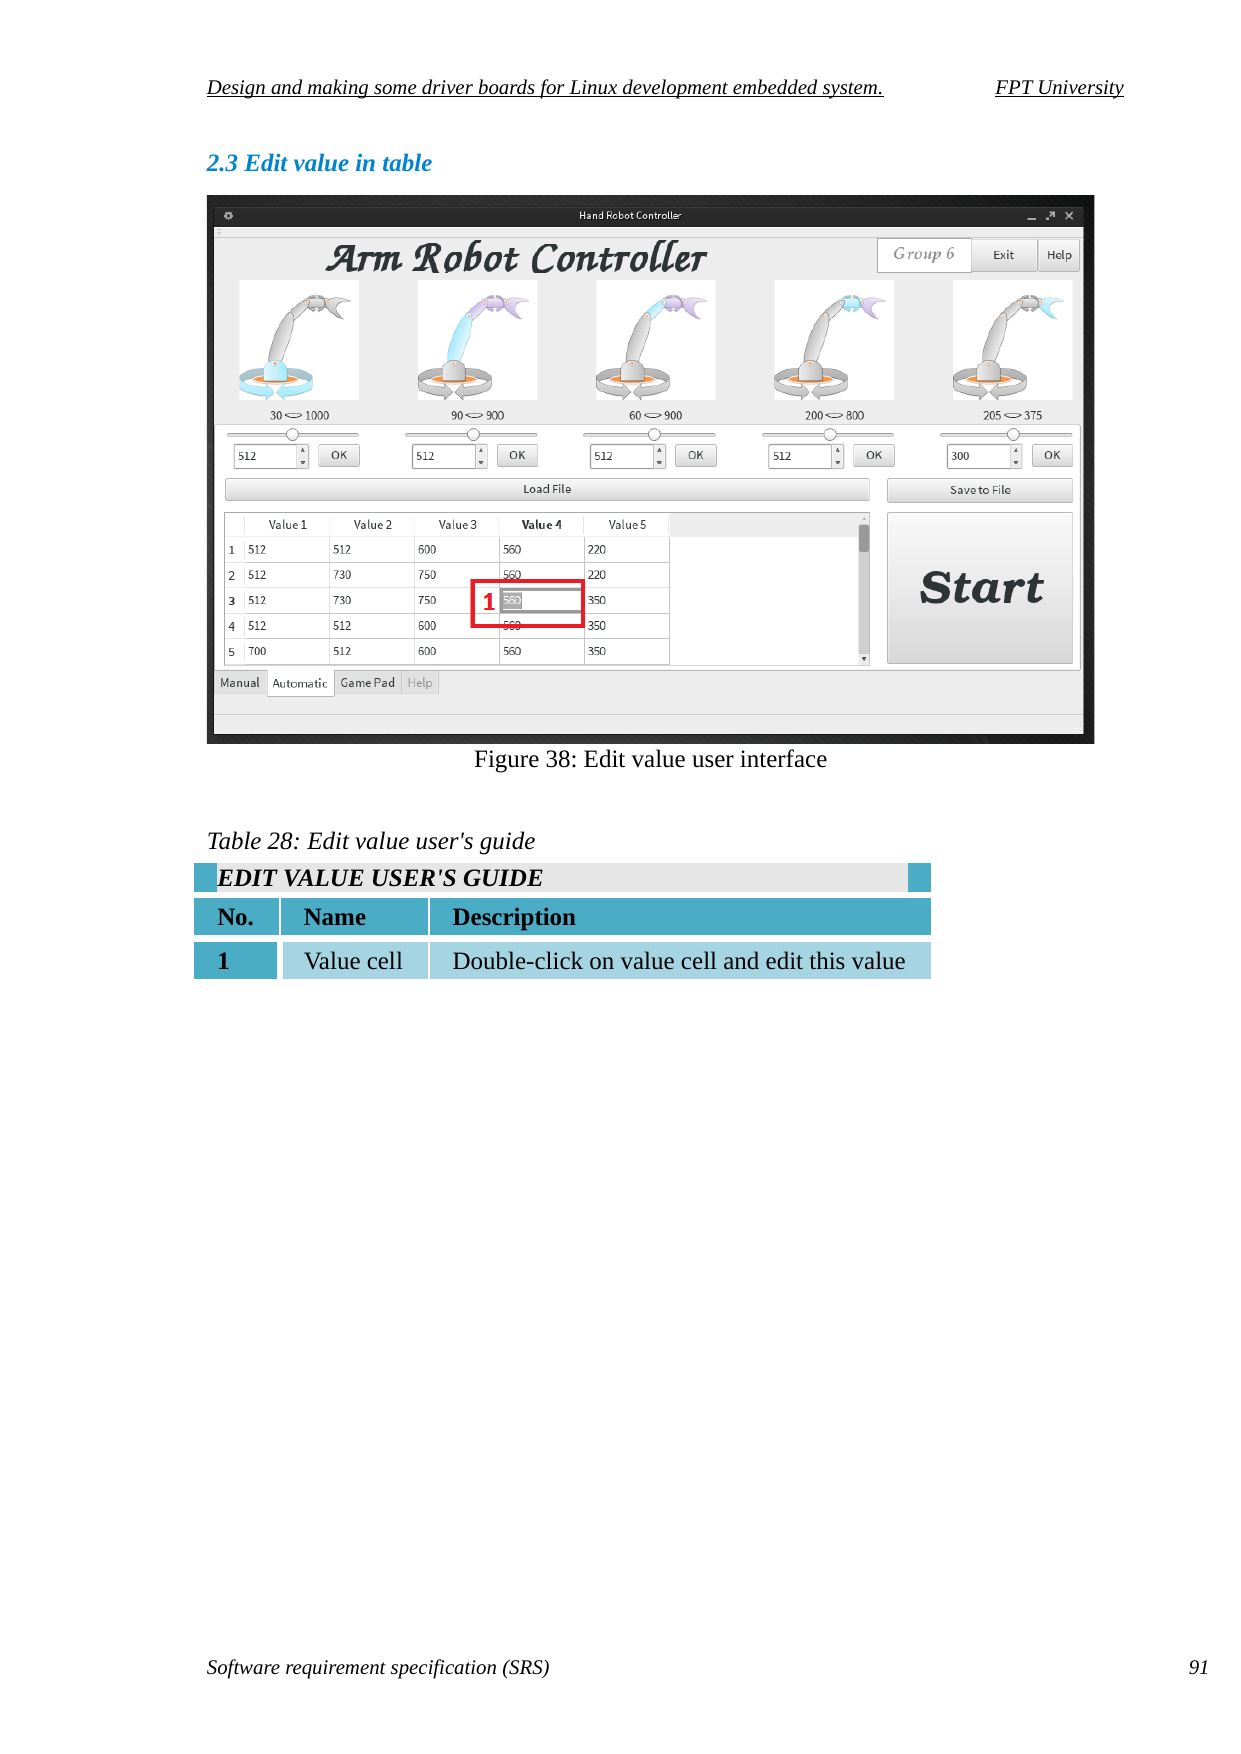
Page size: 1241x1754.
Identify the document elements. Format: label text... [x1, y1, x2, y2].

subtitle 2.3 Edit value in table [207, 148, 1122, 176]
table_cell 1 [194, 942, 277, 979]
table_cell No. [194, 898, 279, 935]
table_cell Name [281, 898, 428, 935]
table_cell Description [430, 898, 931, 935]
table_cell Double-click on value cell and edit this value [430, 942, 931, 979]
text Table 28: Edit value user's guide [207, 826, 1122, 855]
picture [206, 195, 1095, 744]
table_cell Value cell [283, 942, 428, 979]
